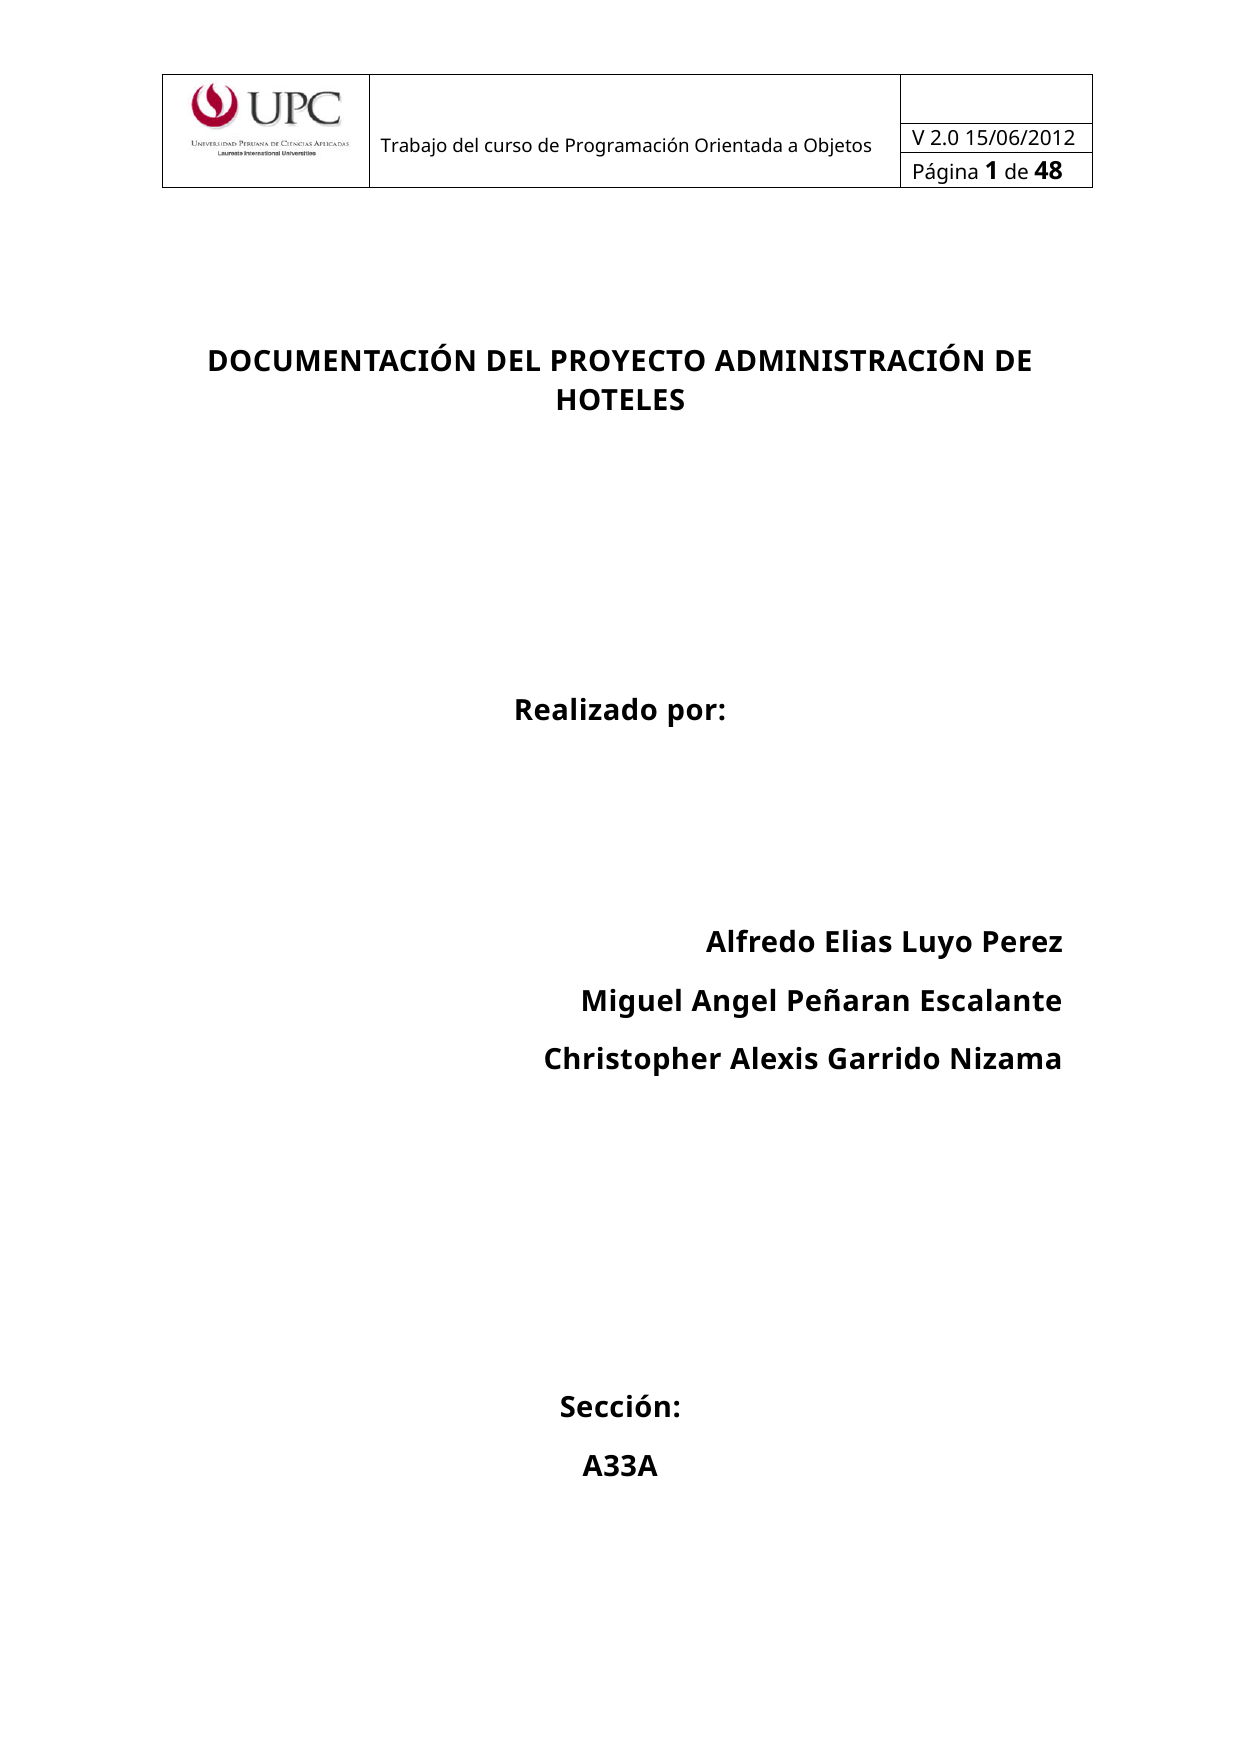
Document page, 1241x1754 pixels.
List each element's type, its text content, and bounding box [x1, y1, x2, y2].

title DOCUMENTACIÓN DEL PROYECTO ADMINISTRACIÓN DE HOTELES [177, 340, 1063, 419]
text Christopher Alexis Garrido Nizama [177, 1038, 1063, 1078]
text Sección: [177, 1387, 1063, 1426]
text Miguel Angel Peñaran Escalante [177, 980, 1063, 1019]
text Realizado por: [177, 689, 1063, 729]
text A33A [177, 1445, 1063, 1484]
text Alfredo Elias Luyo Perez [177, 922, 1063, 961]
picture [181, 75, 357, 162]
